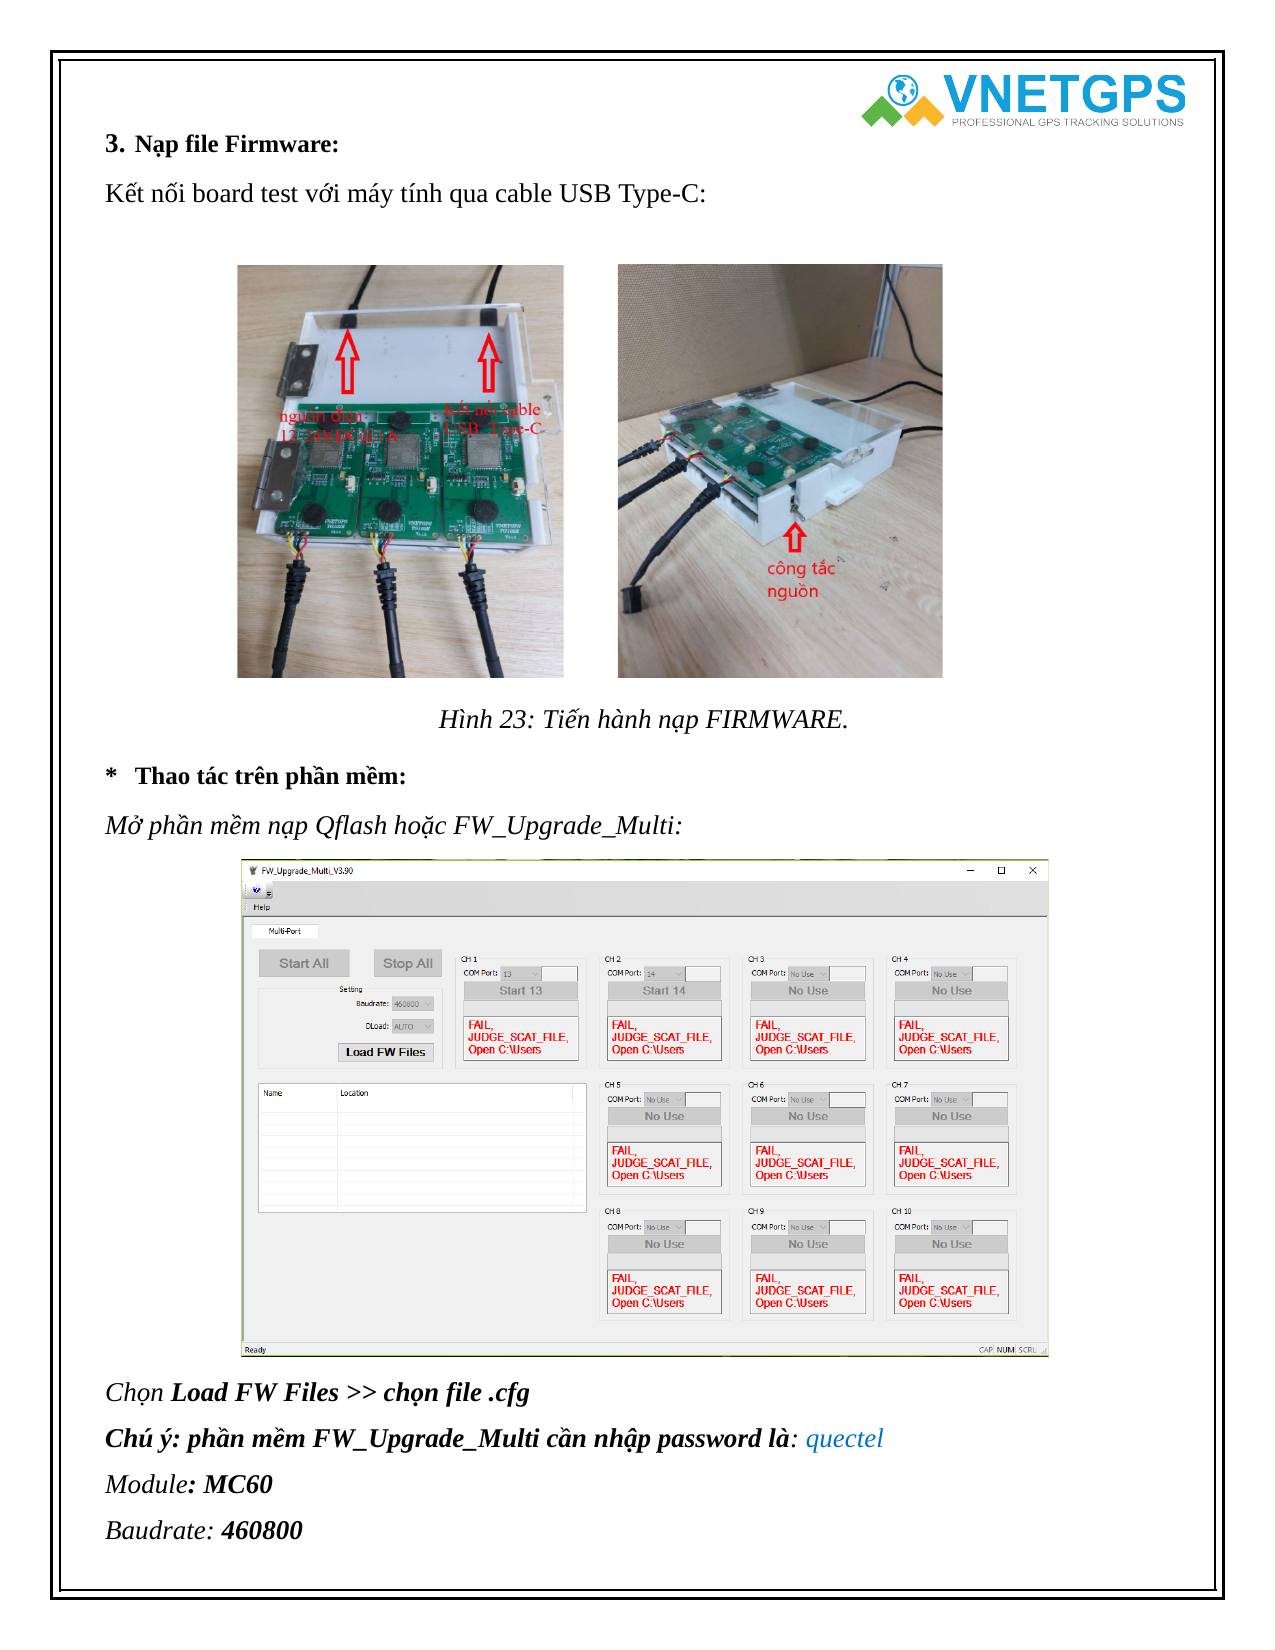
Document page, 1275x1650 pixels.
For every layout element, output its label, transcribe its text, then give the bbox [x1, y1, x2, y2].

text Nạp file Firmware: [105, 127, 1185, 158]
picture [241, 859, 1049, 1357]
text Chú ý: phần mềm FW_Upgrade_Multi cần nhập password là: quectel [105, 1422, 1185, 1453]
picture [617, 264, 943, 678]
text Module: MC60 [105, 1468, 1185, 1499]
text Thao tác trên phần mềm: [105, 761, 1185, 790]
subtitle Kết nối board test với máy tính qua cable USB Type-C: [105, 177, 1185, 208]
text Hình 23: Tiến hành nạp FIRMWARE. [105, 703, 1185, 734]
picture [237, 265, 564, 678]
text Baudrate: 460800 [105, 1514, 1185, 1545]
picture [861, 75, 1185, 127]
text Mở phần mềm nạp Qflash hoặc FW_Upgrade_Multi: [105, 809, 1185, 840]
text Chọn Load FW Files >> chọn file .cfg [105, 1376, 1185, 1407]
